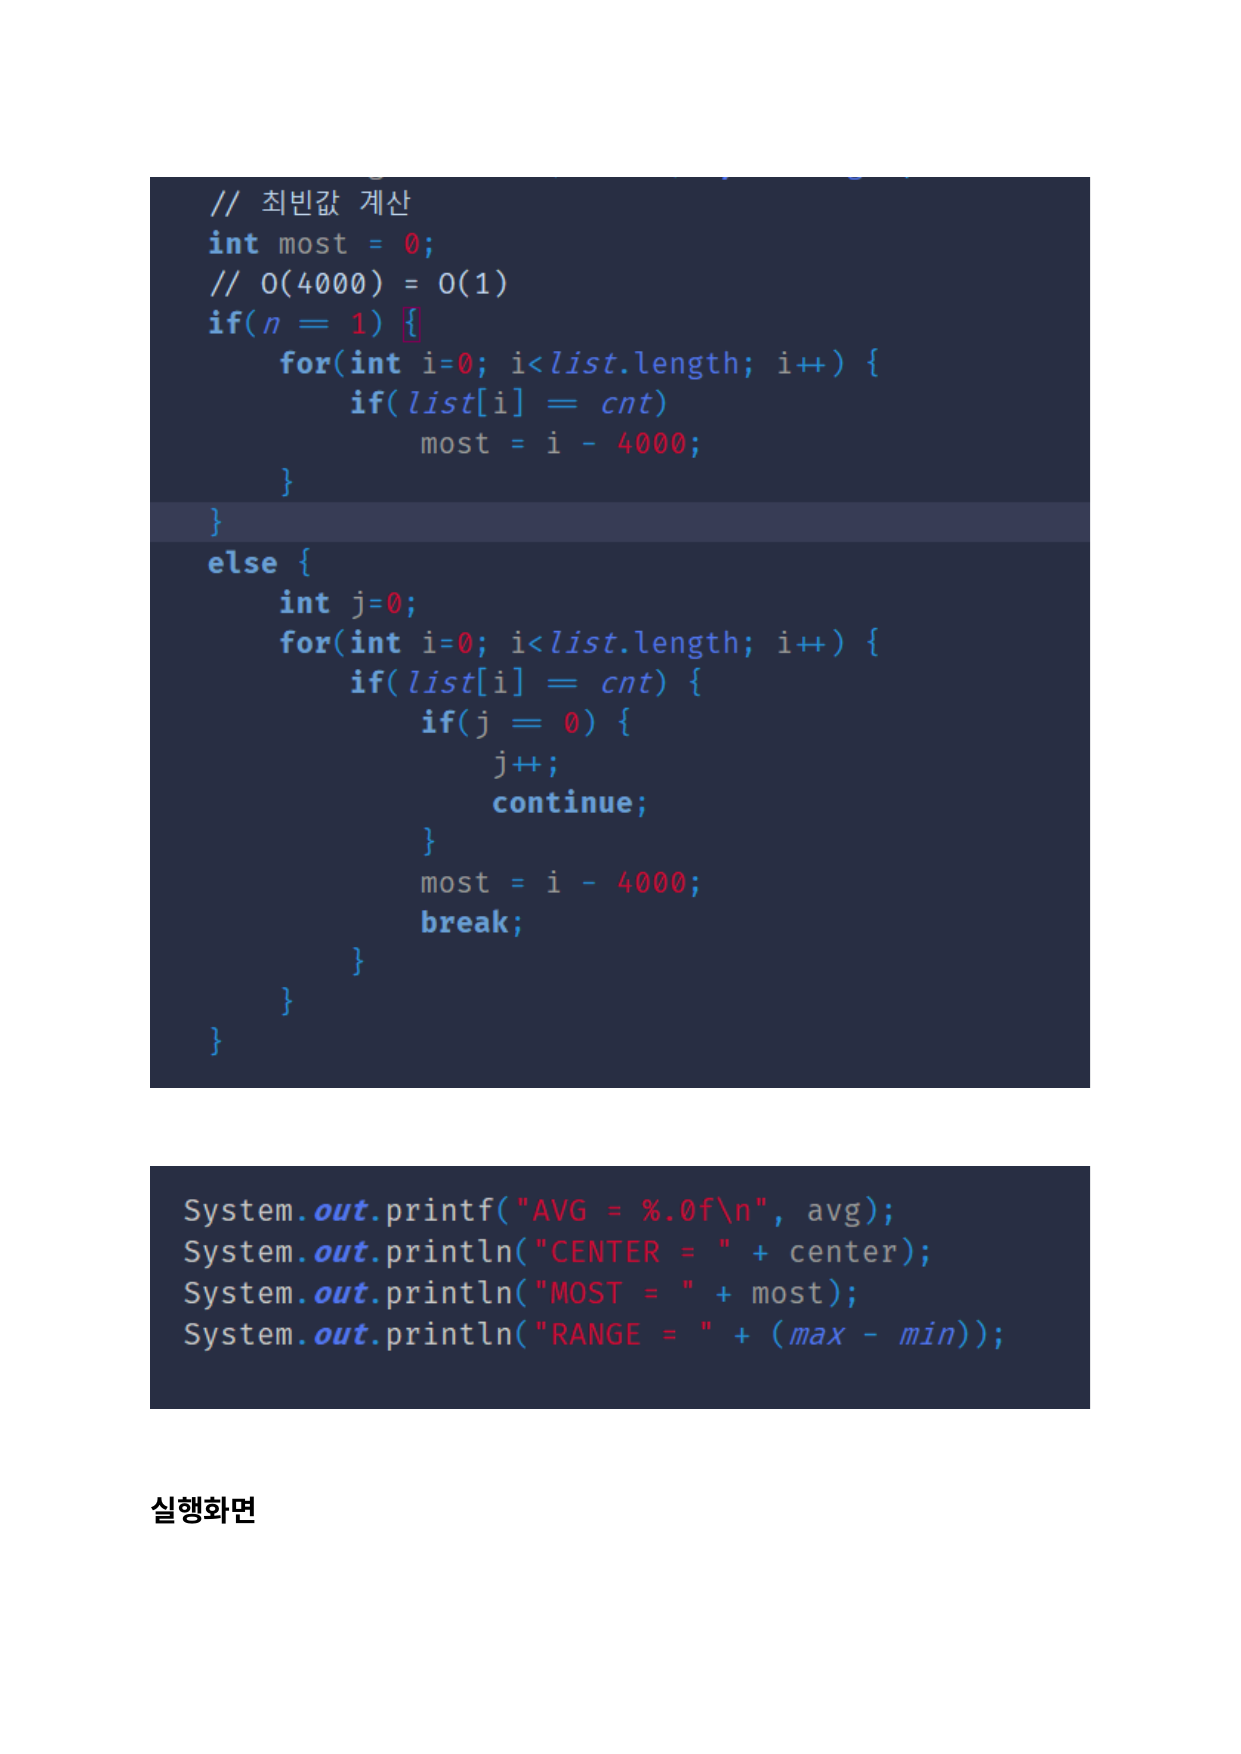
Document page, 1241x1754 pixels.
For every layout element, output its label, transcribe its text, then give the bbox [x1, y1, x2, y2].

text 실행화면 [150, 1487, 1090, 1529]
picture [150, 1166, 1091, 1409]
picture [150, 177, 1091, 1088]
